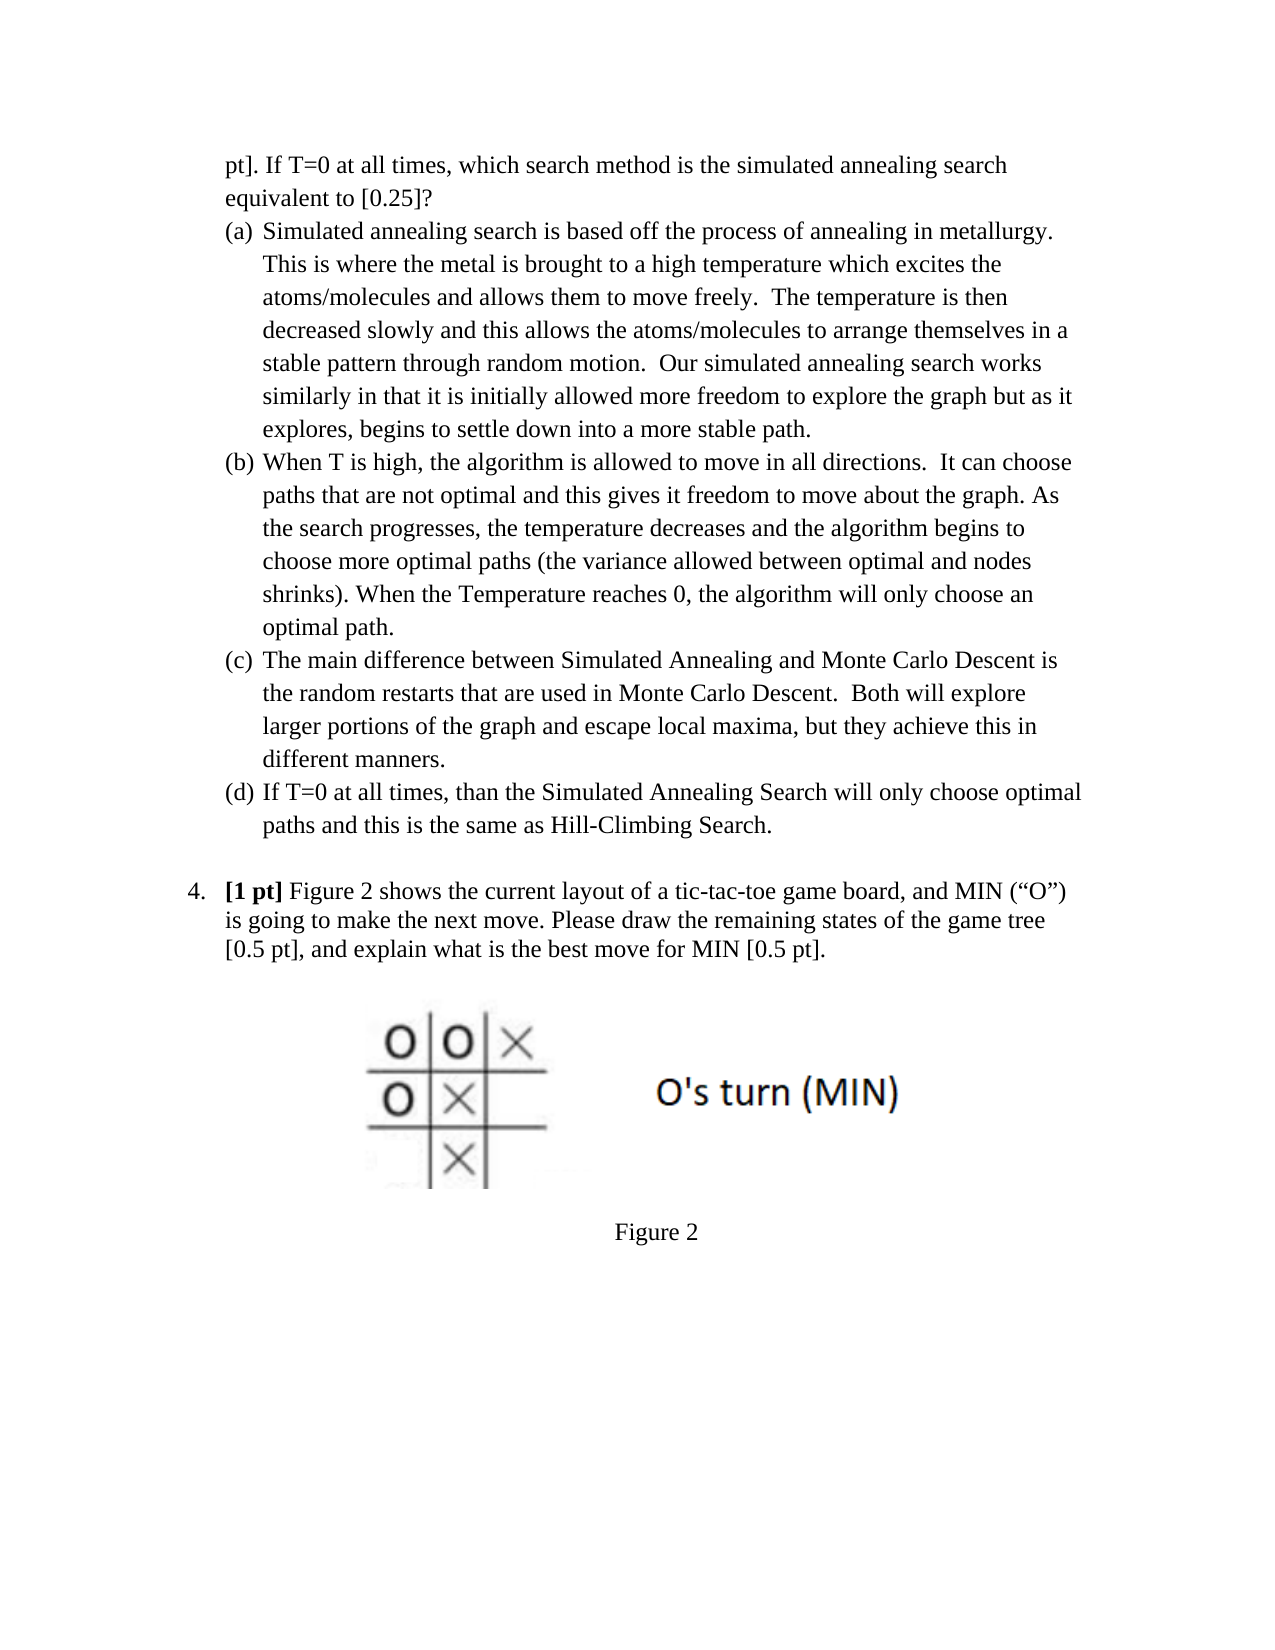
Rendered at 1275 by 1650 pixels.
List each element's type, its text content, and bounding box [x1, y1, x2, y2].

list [187, 150, 1087, 212]
list If T=0 at all times, than the Simulated Annealing Search will only choose optimal paths and this is the same as Hill-Climbing Search. [225, 777, 1087, 839]
list Figure 2 [225, 1217, 1087, 1246]
list Simulated annealing search is based off the process of annealing in metallurgy. This is where the metal is brought to a high temperature which excites the atoms/molecules and allows them to move freely. The temperature is then decreased slowly and this allows the atoms/molecules to arrange themselves in a stable pattern through random motion. Our simulated annealing search works similarly in that it is initially allowed more freedom to explore the graph but as it explores, begins to settle down into a more stable path. [225, 216, 1087, 443]
list The main difference between Simulated Annealing and Monte Carlo Descent is the random restarts that are used in Monte Carlo Descent. Both will explore larger portions of the graph and escape local maxima, but they achieve this in different manners. [225, 645, 1087, 773]
list When T is high, the algorithm is allowed to move in all directions. It can choose paths that are not optimal and this gives it freedom to move about the graph. As the search progresses, the temperature decreases and the algorithm begins to choose more optimal paths (the variance allowed between optimal and nodes shrinks). When the Temperature reaches 0, the algorithm will only choose an optimal path. [225, 447, 1087, 641]
list [1 pt] Figure 2 shows the current layout of a tic-tac-toe game board, and MIN (“O”) is going to make the next move. Please draw the remaining states of the game tree [0.5 pt], and explain what is the best move for MIN [0.5 pt]. [187, 876, 1087, 963]
picture [357, 991, 956, 1189]
